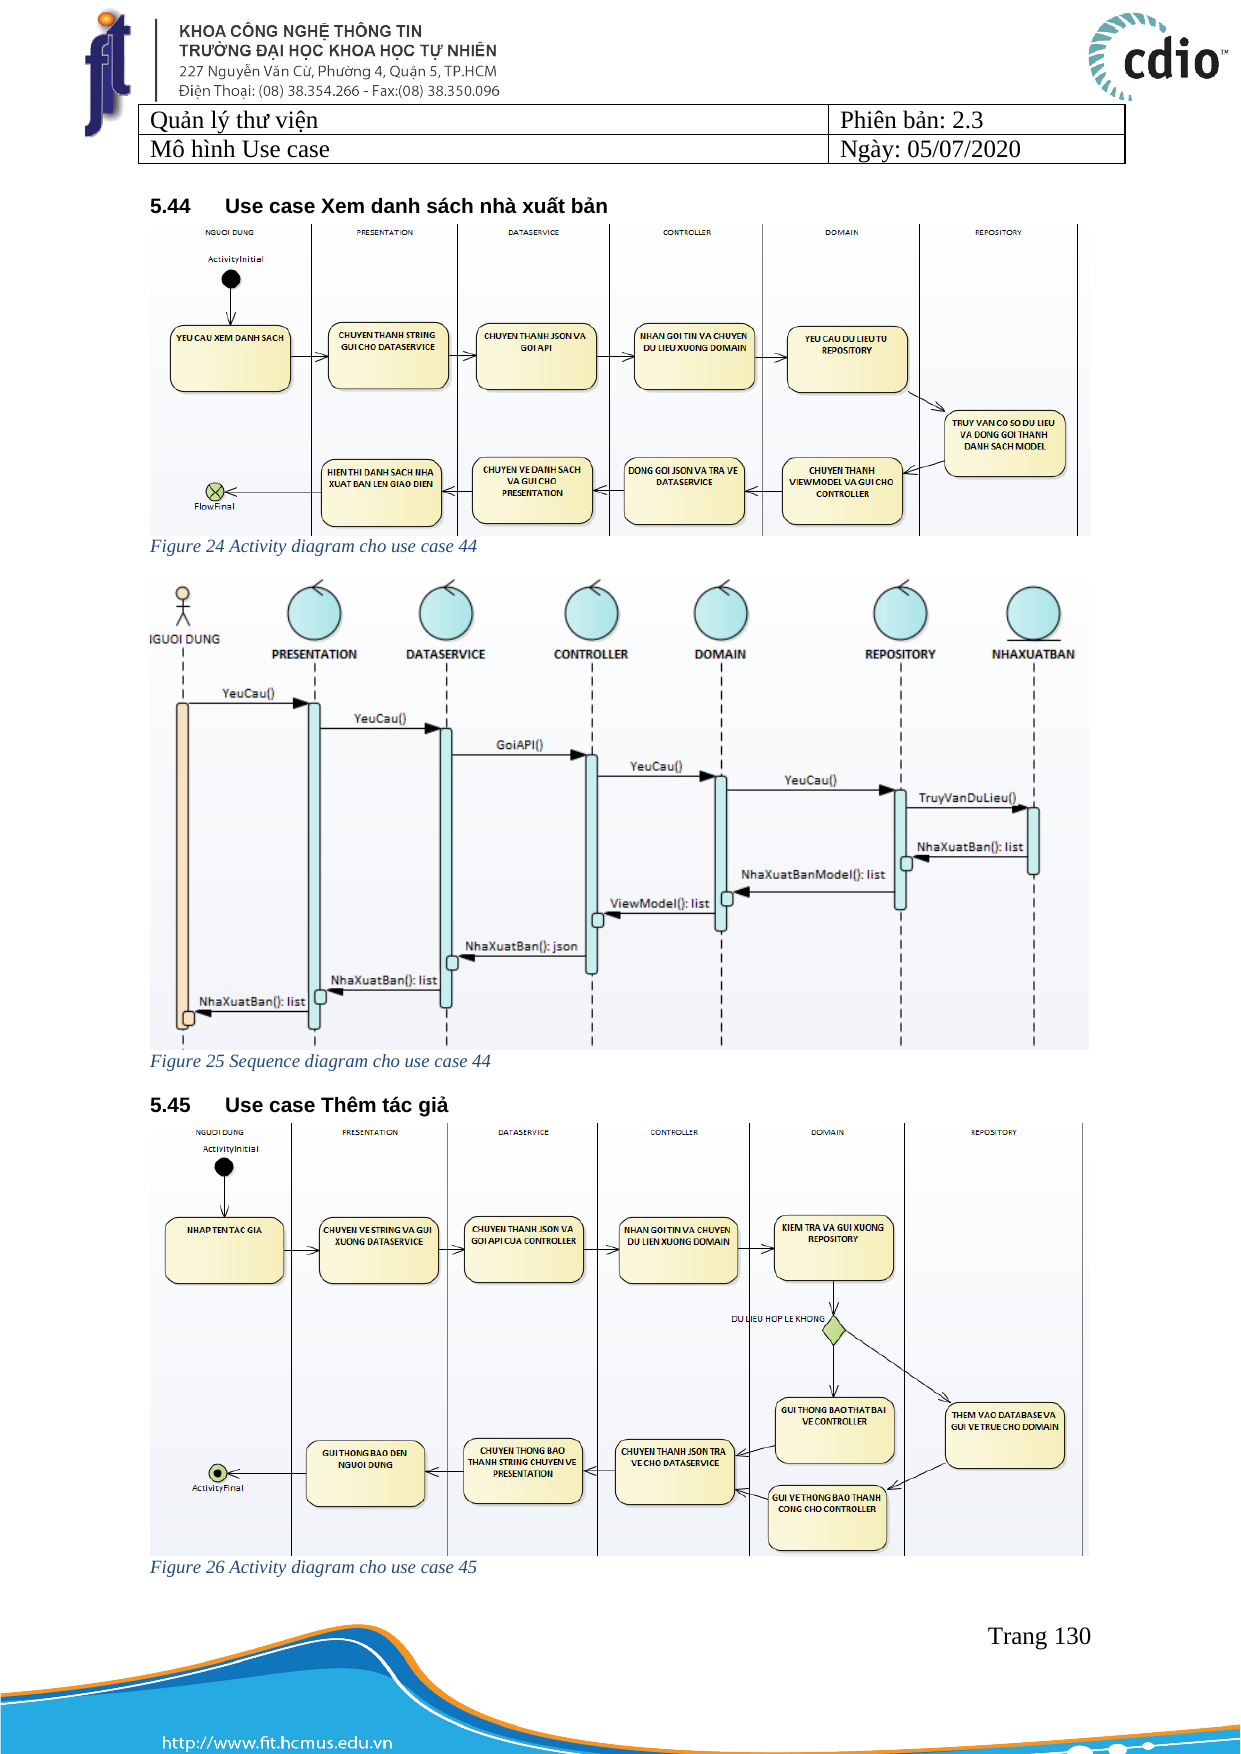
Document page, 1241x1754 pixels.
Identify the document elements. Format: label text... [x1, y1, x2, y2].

subtitle Use case Xem danh sách nhà xuất bản [150, 193, 1090, 218]
text Figure 26 Activity diagram cho use case 45 [150, 1556, 1090, 1578]
picture [829, 105, 1124, 134]
picture [0, 1621, 1241, 1754]
picture [139, 135, 828, 161]
picture [150, 224, 1091, 536]
text Figure 25 Sequence diagram cho use case 44 [150, 1049, 1090, 1071]
picture [150, 577, 1089, 1050]
picture [139, 105, 828, 134]
text Figure 24 Activity diagram cho use case 44 [150, 536, 1090, 557]
subtitle Use case Thêm tác giả [150, 1092, 1090, 1117]
picture [829, 135, 1124, 161]
picture [150, 1123, 1089, 1556]
picture [61, 1, 1241, 161]
